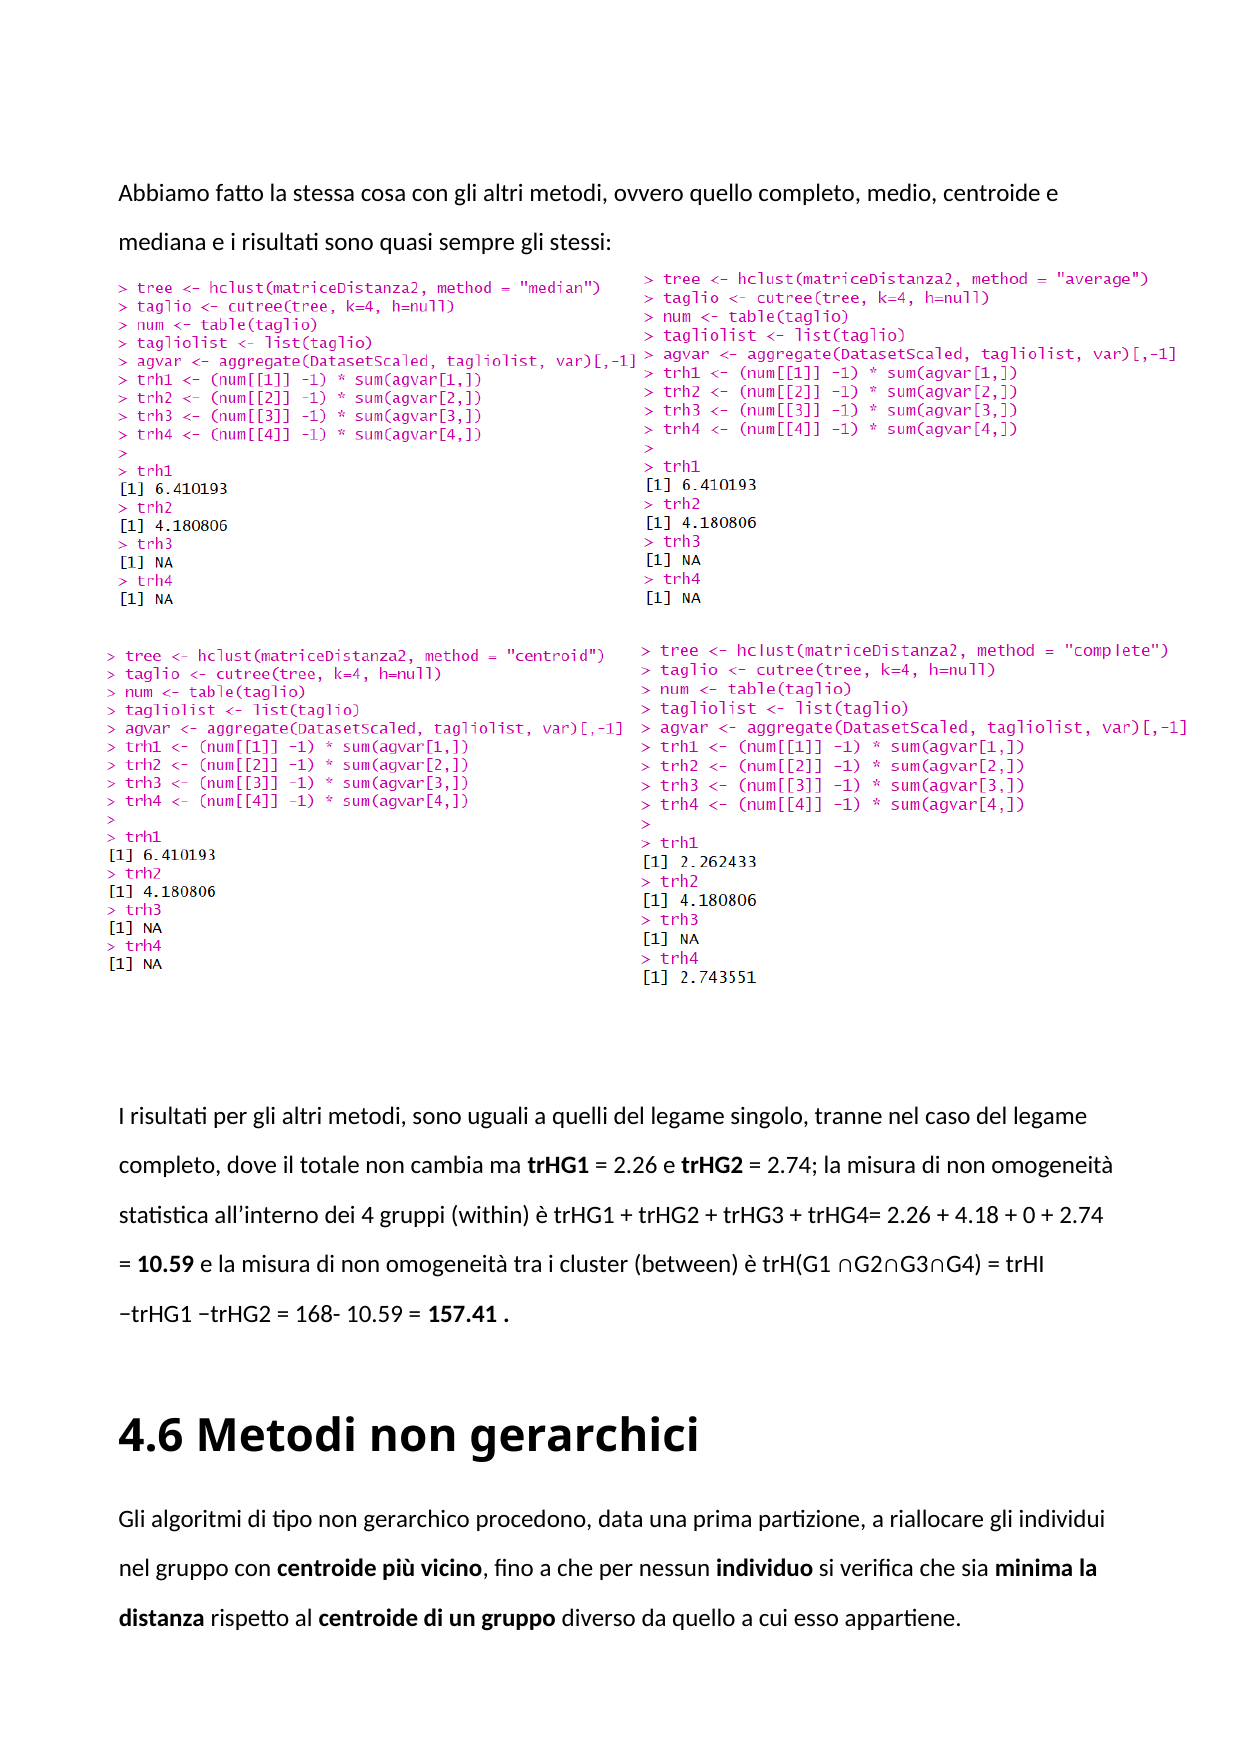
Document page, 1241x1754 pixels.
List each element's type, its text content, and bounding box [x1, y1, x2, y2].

text Gli algoritmi di tipo non gerarchico procedono, data una prima partizione, a riallocare gli individui nel gruppo con centroide più vicino, fino a che per nessun individuo si verifica che sia minima la distanza rispetto al centroide di un gruppo diverso da quello a cui esso appartiene. [118, 1503, 1122, 1632]
picture [104, 644, 1198, 990]
text Abbiamo fatto la stessa cosa con gli altri metodi, ovvero quello completo, medio, centroide e mediana e i risultati sono quasi sempre gli stessi: [118, 177, 1122, 257]
text I risultati per gli altri metodi, sono uguali a quelli del legame singolo, tranne nel caso del legame completo, dove il totale non cambia ma trHG1 = 2.26 e trHG2 = 2.74; la misura di non omogeneità statistica all’interno dei 4 gruppi (within) è trHG1 + trHG2 + trHG3 + trHG4= 2.26 + 4.18 + 0 + 2.74 = 10.59 e la misura di non omogeneità tra i cluster (between) è trH(G1 ∩G2∩G3∩G4) = trHI −trHG1 −trHG2 = 168- 10.59 = 157.41 . [118, 1100, 1122, 1328]
picture [118, 268, 1194, 610]
subtitle 4.6 Metodi non gerarchici [118, 1402, 1122, 1464]
